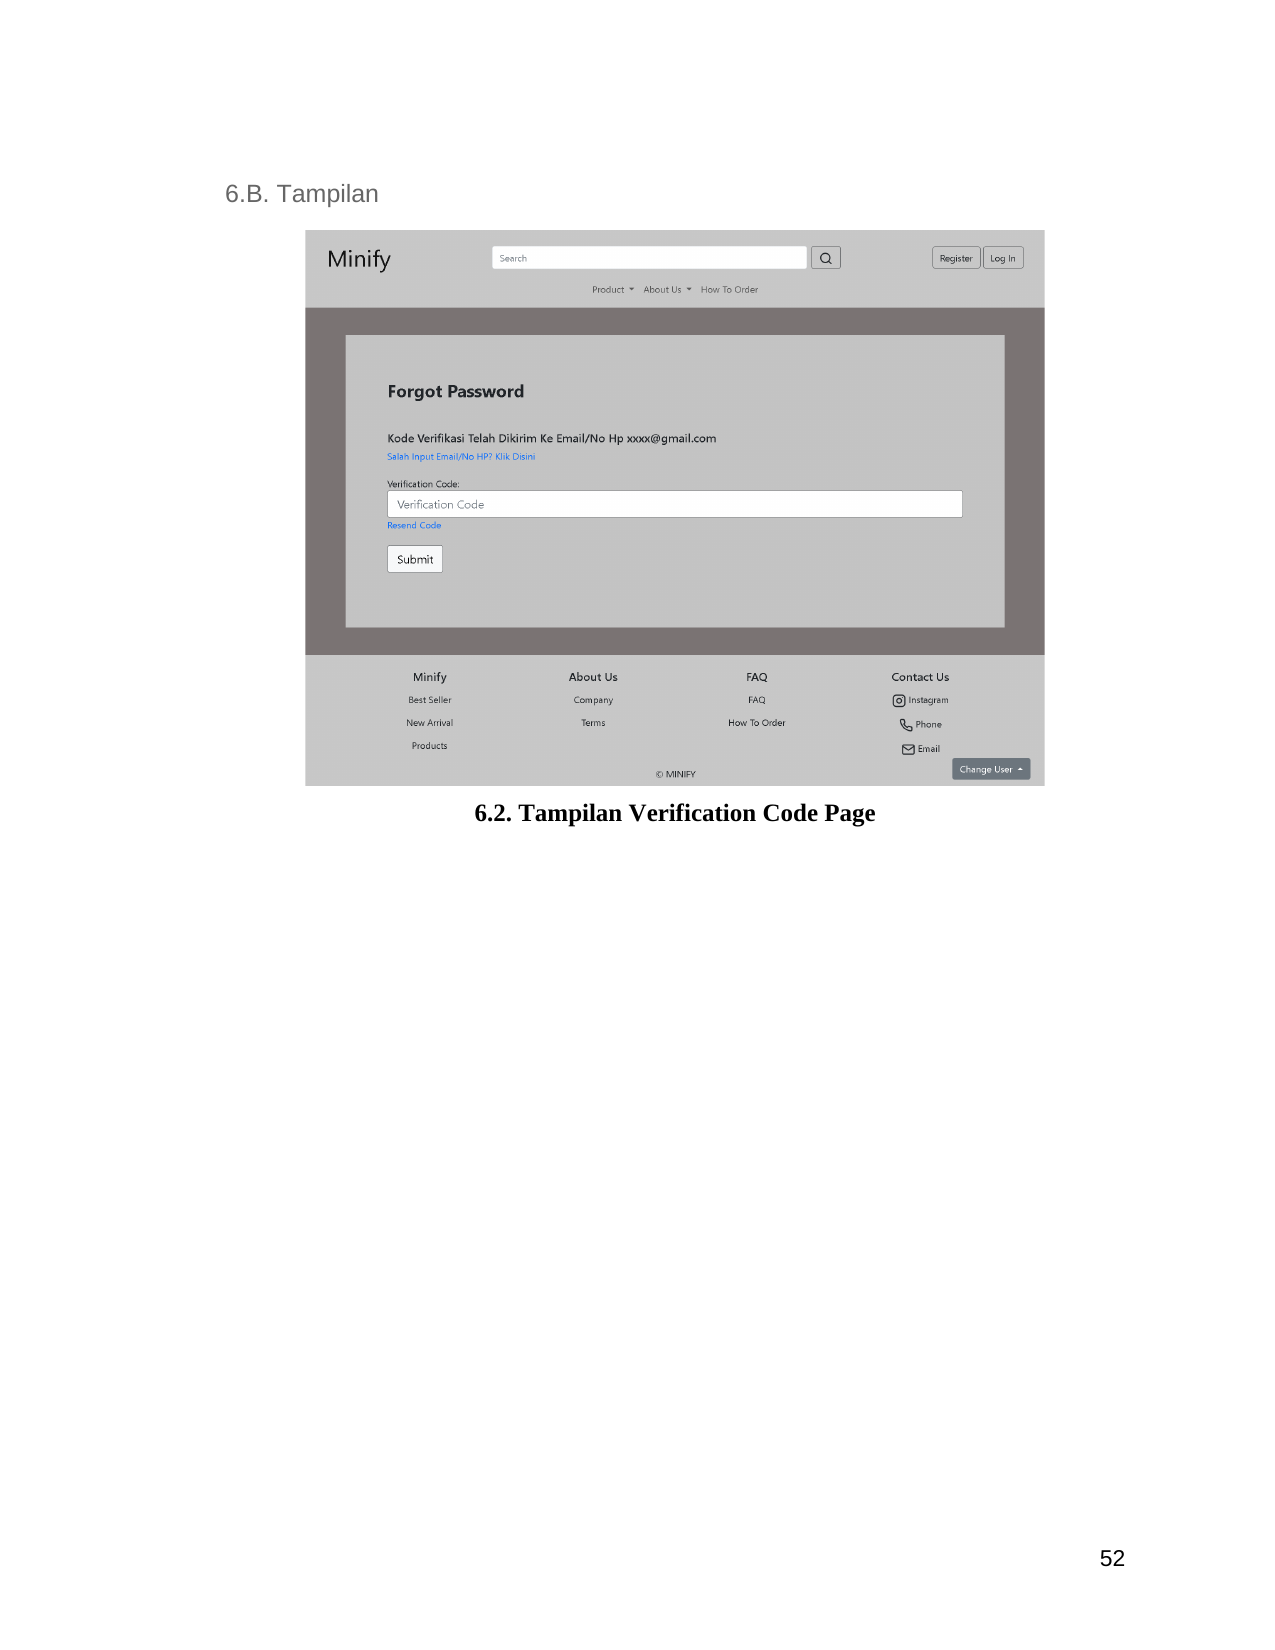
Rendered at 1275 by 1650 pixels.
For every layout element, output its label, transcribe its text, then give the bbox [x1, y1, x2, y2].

subtitle 6.B. Tampilan [225, 179, 1125, 208]
picture [305, 230, 1045, 786]
text 6.2. Tampilan Verification Code Page [225, 798, 1125, 827]
